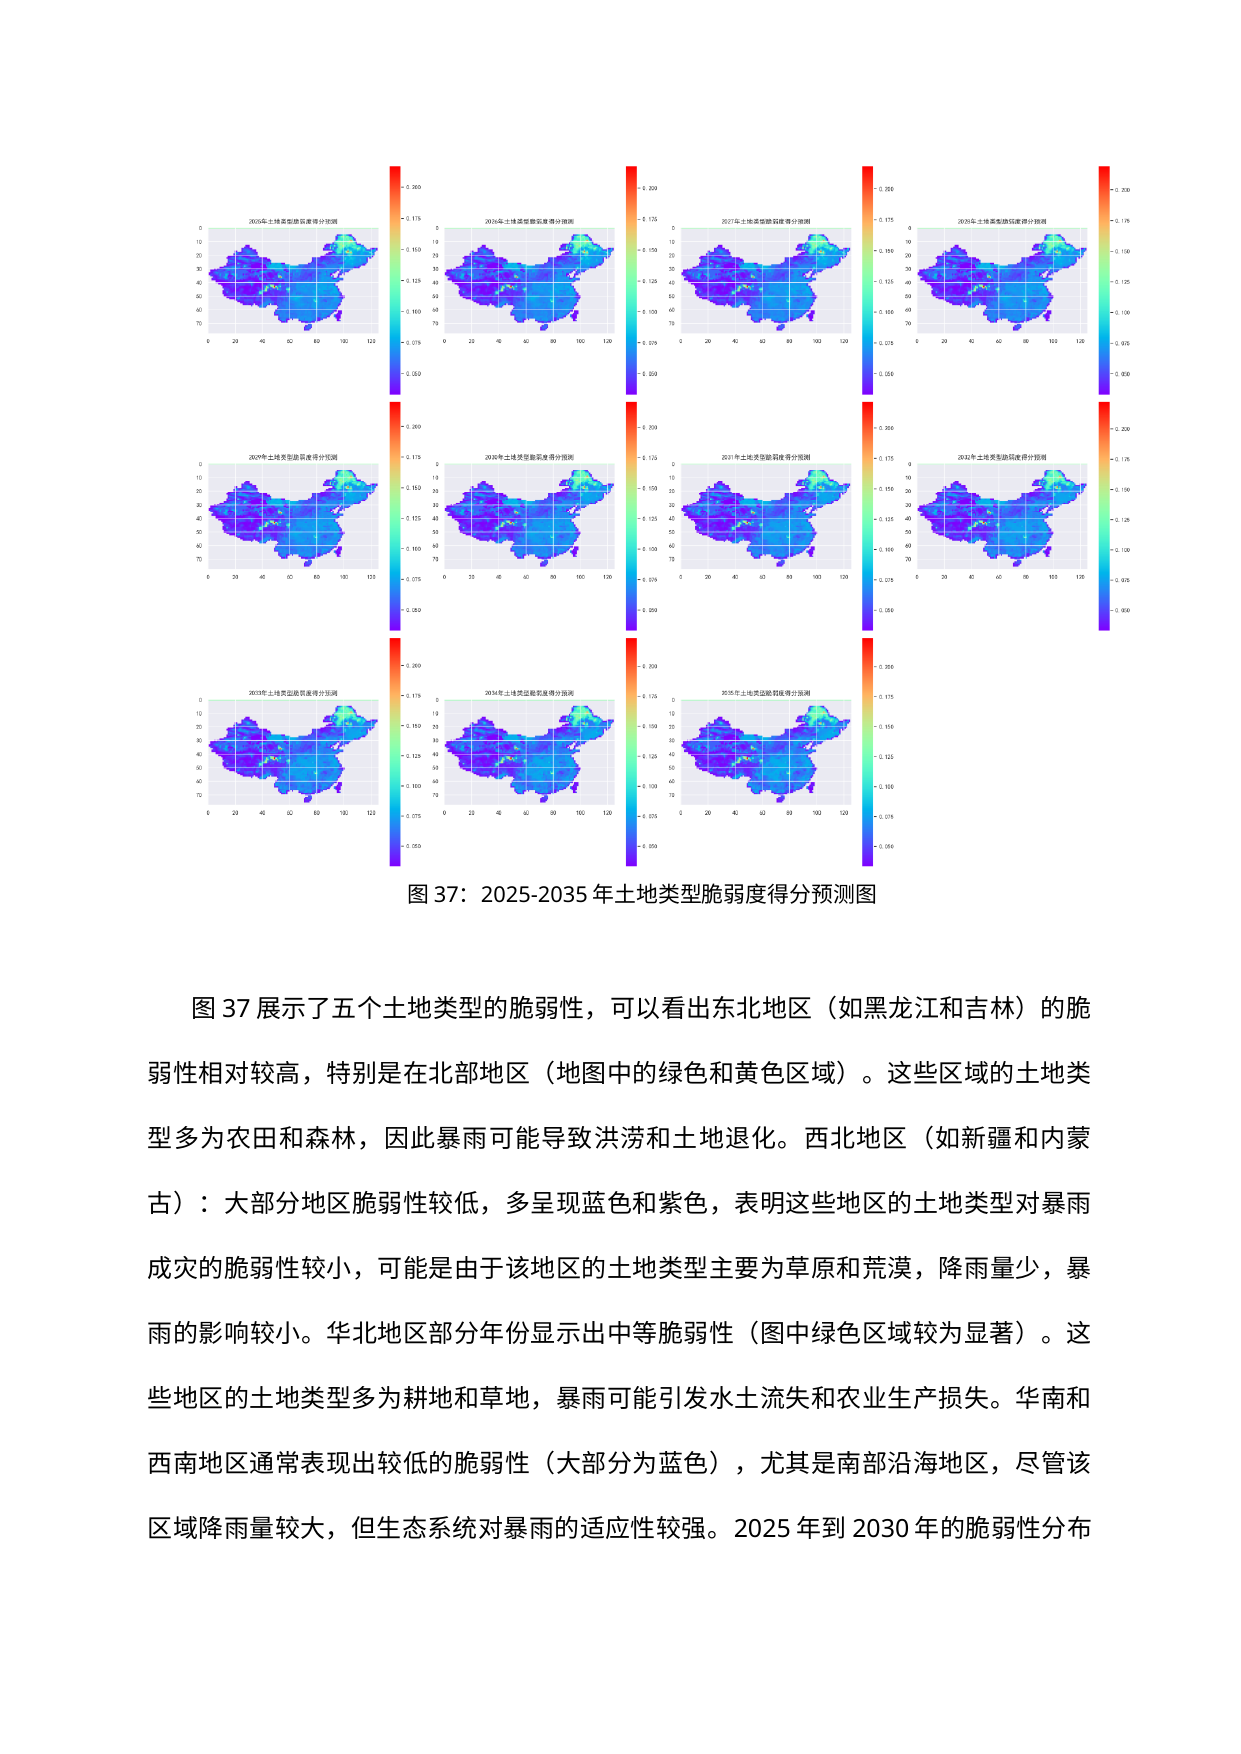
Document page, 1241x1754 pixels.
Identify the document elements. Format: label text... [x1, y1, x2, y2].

text 图37：2025-2035年土地类型脆弱度得分预测图 [148, 877, 1092, 909]
picture [191, 162, 1135, 871]
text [148, 974, 1092, 1559]
